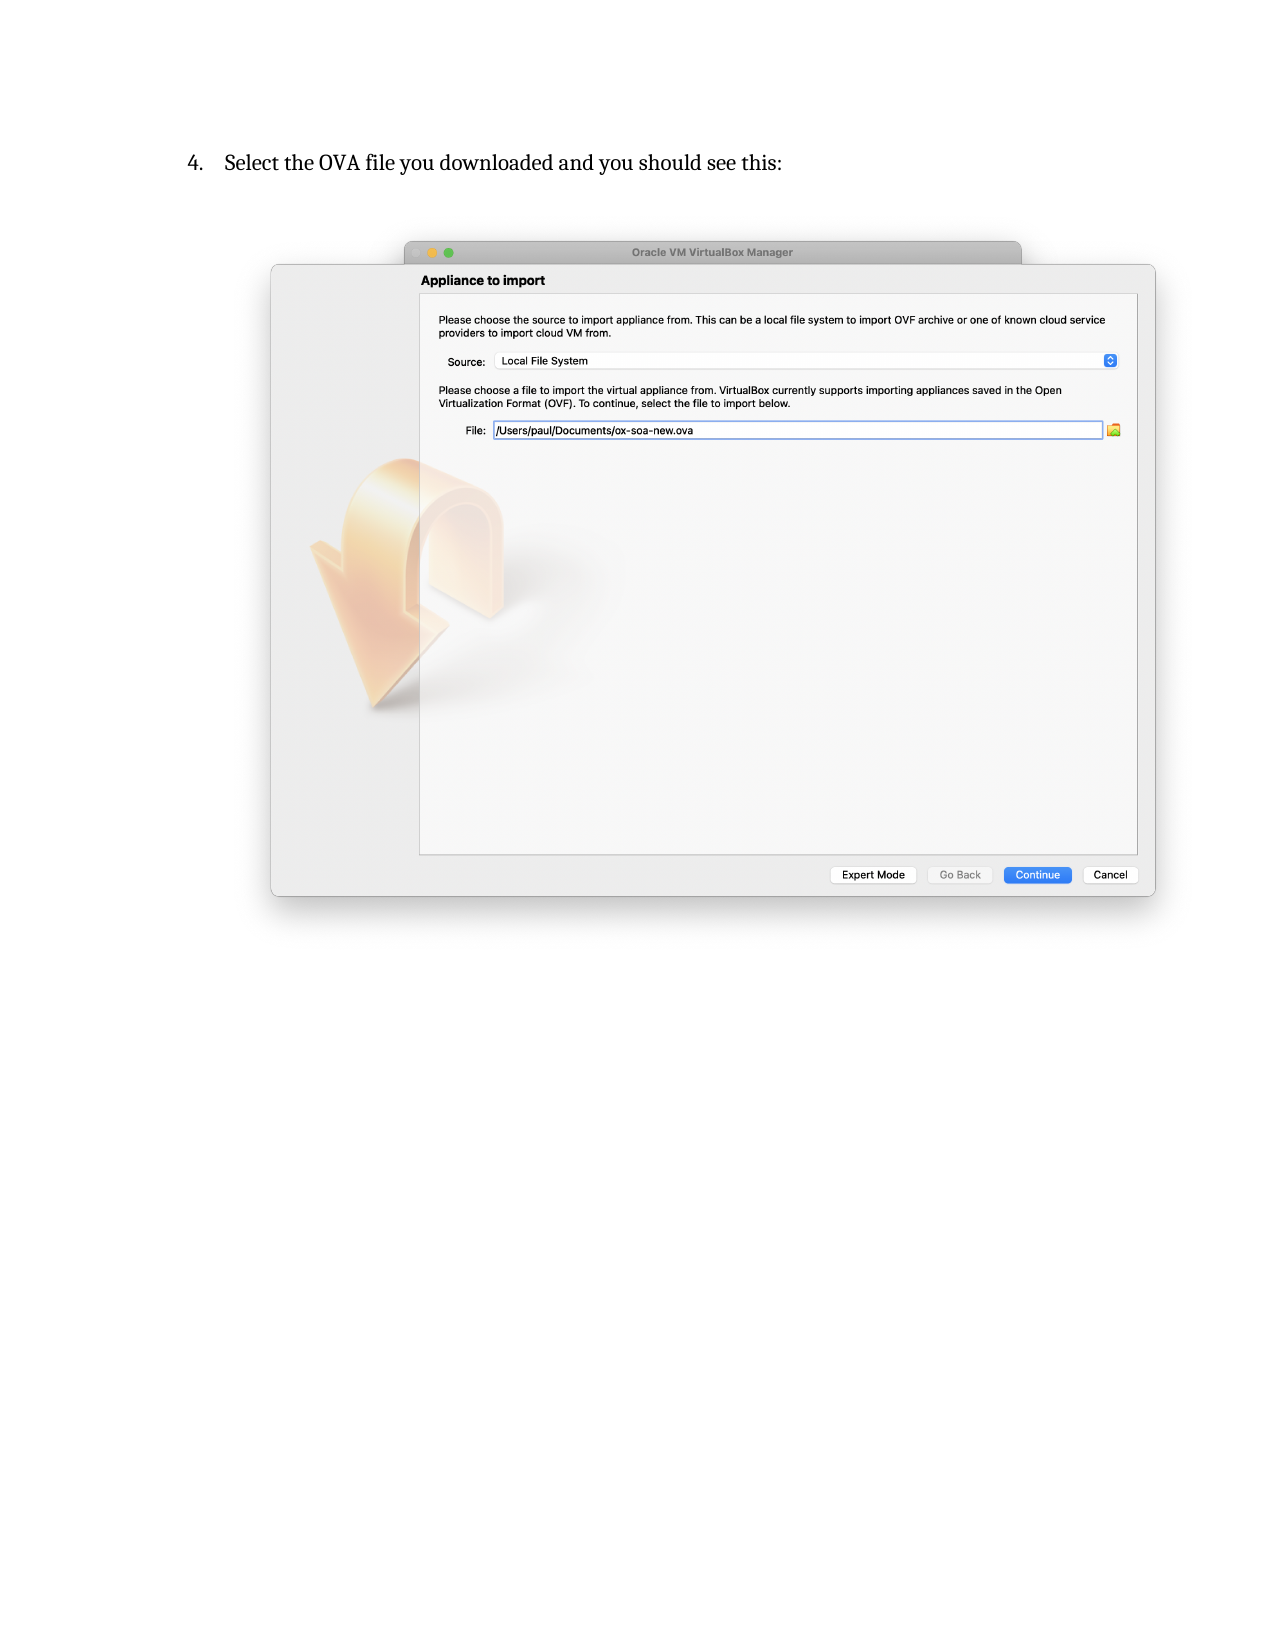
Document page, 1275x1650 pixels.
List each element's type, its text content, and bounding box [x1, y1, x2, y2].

picture [225, 210, 1200, 957]
